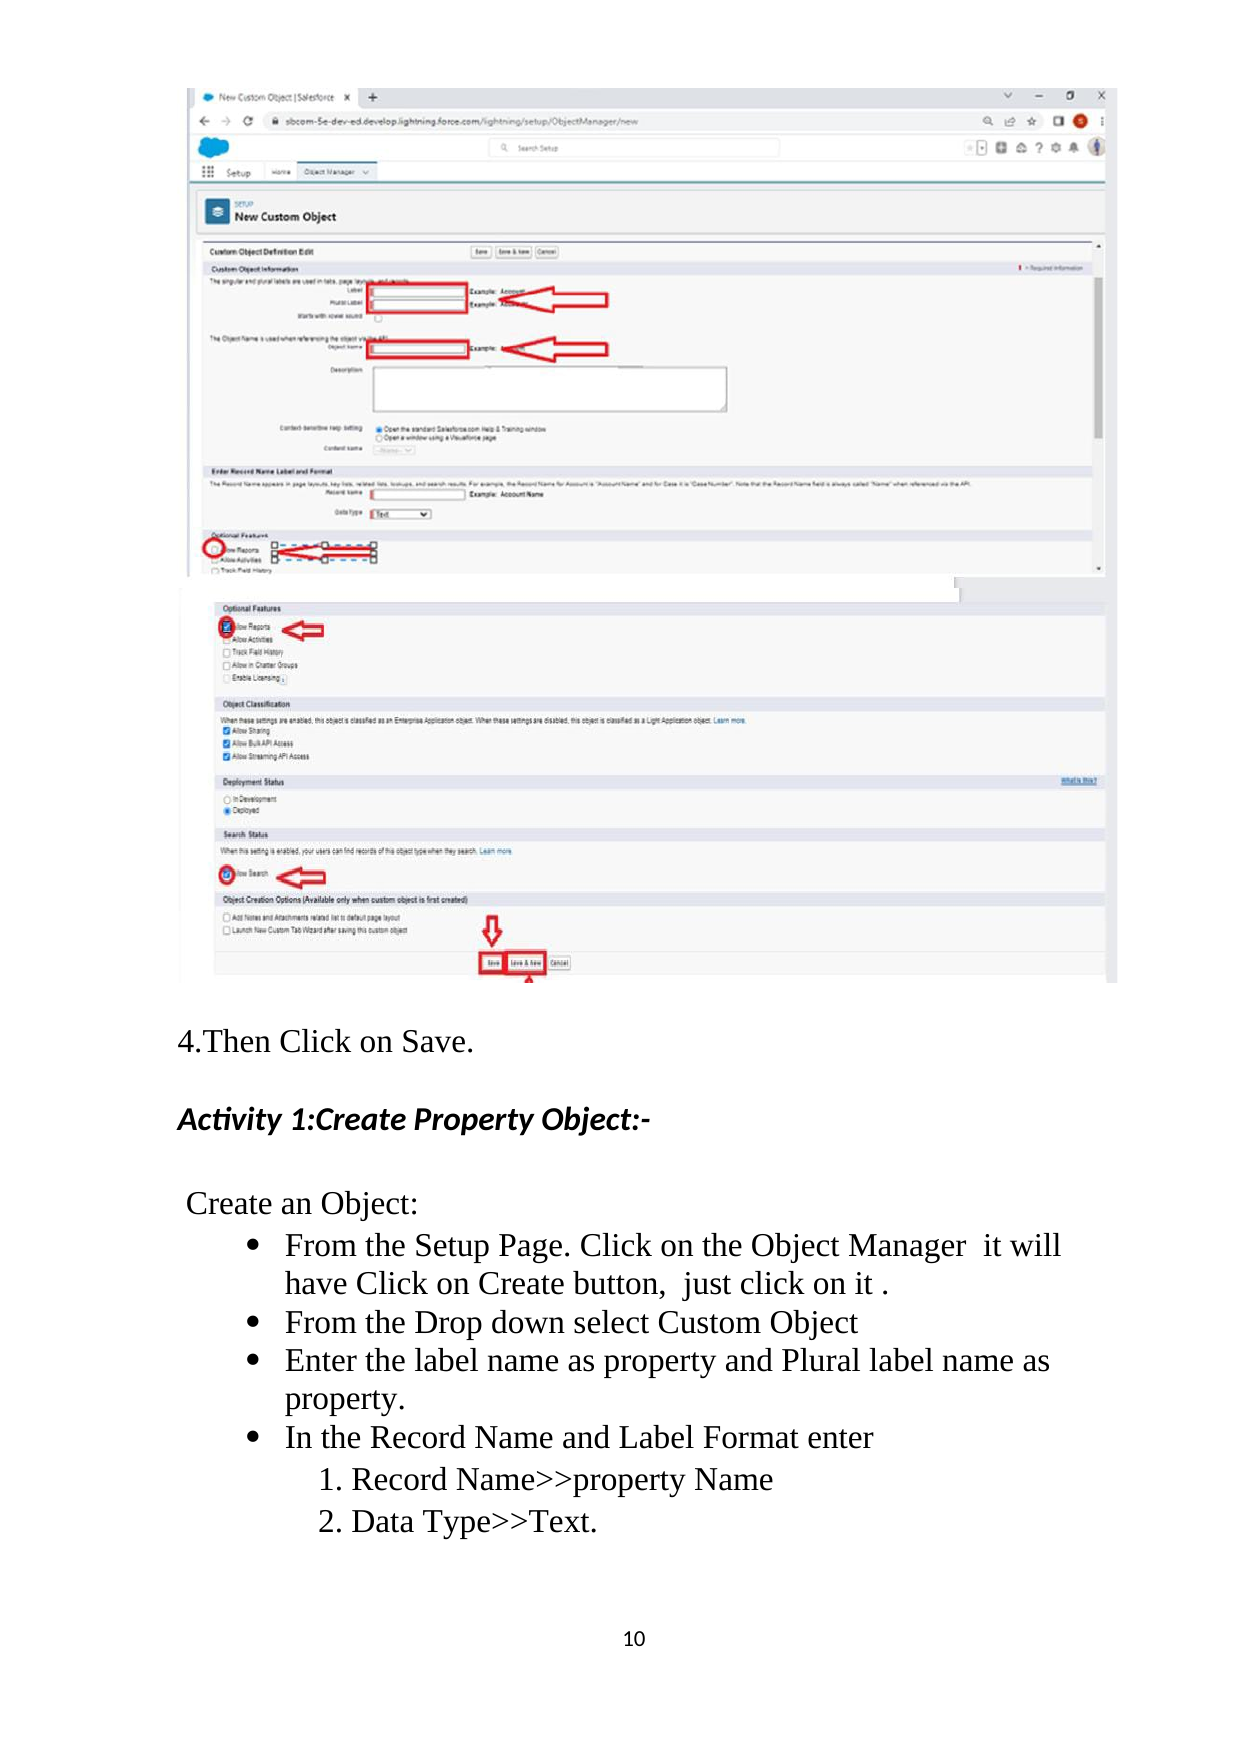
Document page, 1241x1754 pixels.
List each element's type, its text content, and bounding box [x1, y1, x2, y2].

text 2. Data Type>>Text. [284, 1501, 1090, 1539]
picture [177, 88, 1118, 983]
list In the Record Name and Label Format enter [247, 1417, 1090, 1455]
text 1. Record Name>>property Name [284, 1459, 1090, 1497]
list 4.Then Click on Save. [177, 1021, 1058, 1059]
list From the Drop down select Custom Object [247, 1302, 1090, 1340]
text Create an Object: [177, 1183, 1090, 1221]
list From the Setup Page. Click on the Object Manager it will have Click on Create button, just click on it . [247, 1225, 1090, 1302]
list Enter the label name as property and Plural label name as property. [247, 1340, 1090, 1417]
list Activity 1:Create Property Object:- [177, 1098, 1058, 1138]
